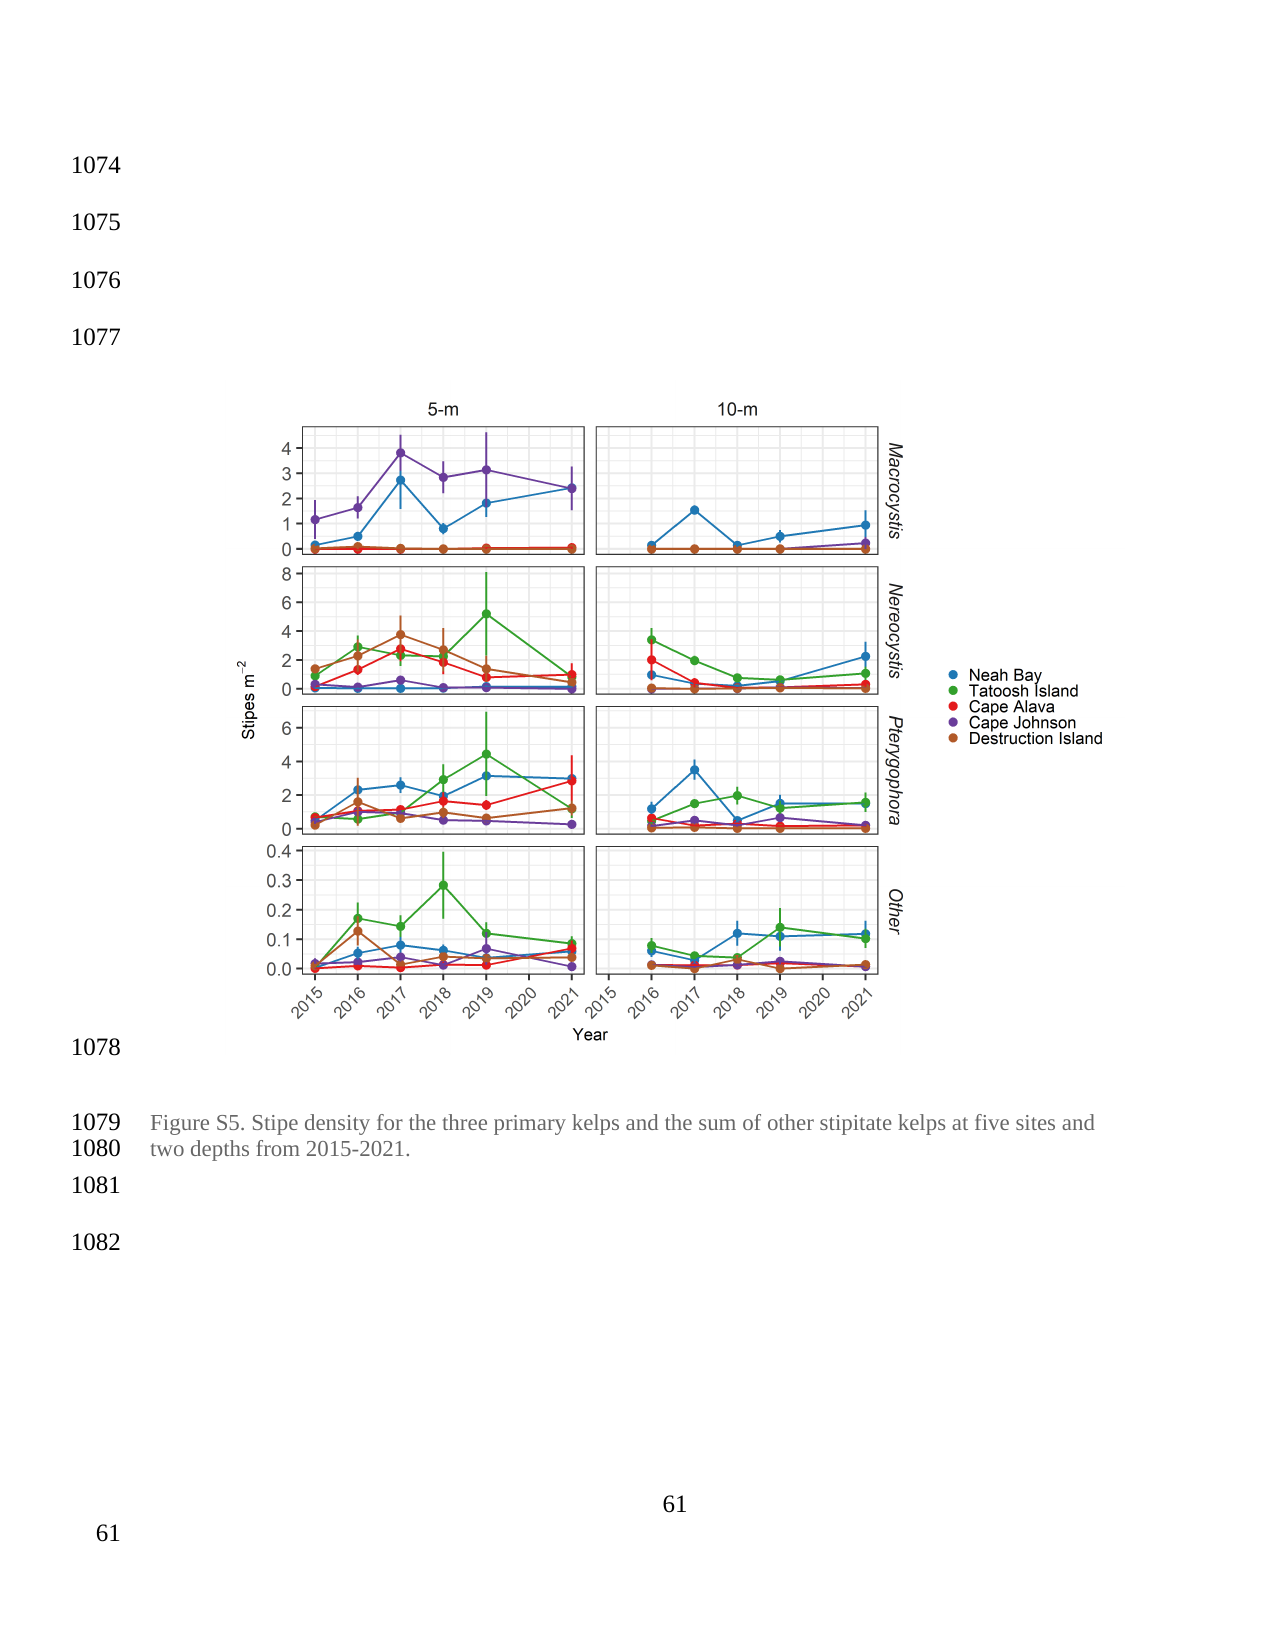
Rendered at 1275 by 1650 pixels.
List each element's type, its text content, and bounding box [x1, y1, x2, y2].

picture [225, 380, 1125, 1055]
subtitle Figure S5. Stipe density for the three primary kelps and the sum of other stipitate kelps at five sites and two depths from 2015-2021. [150, 1109, 1125, 1161]
